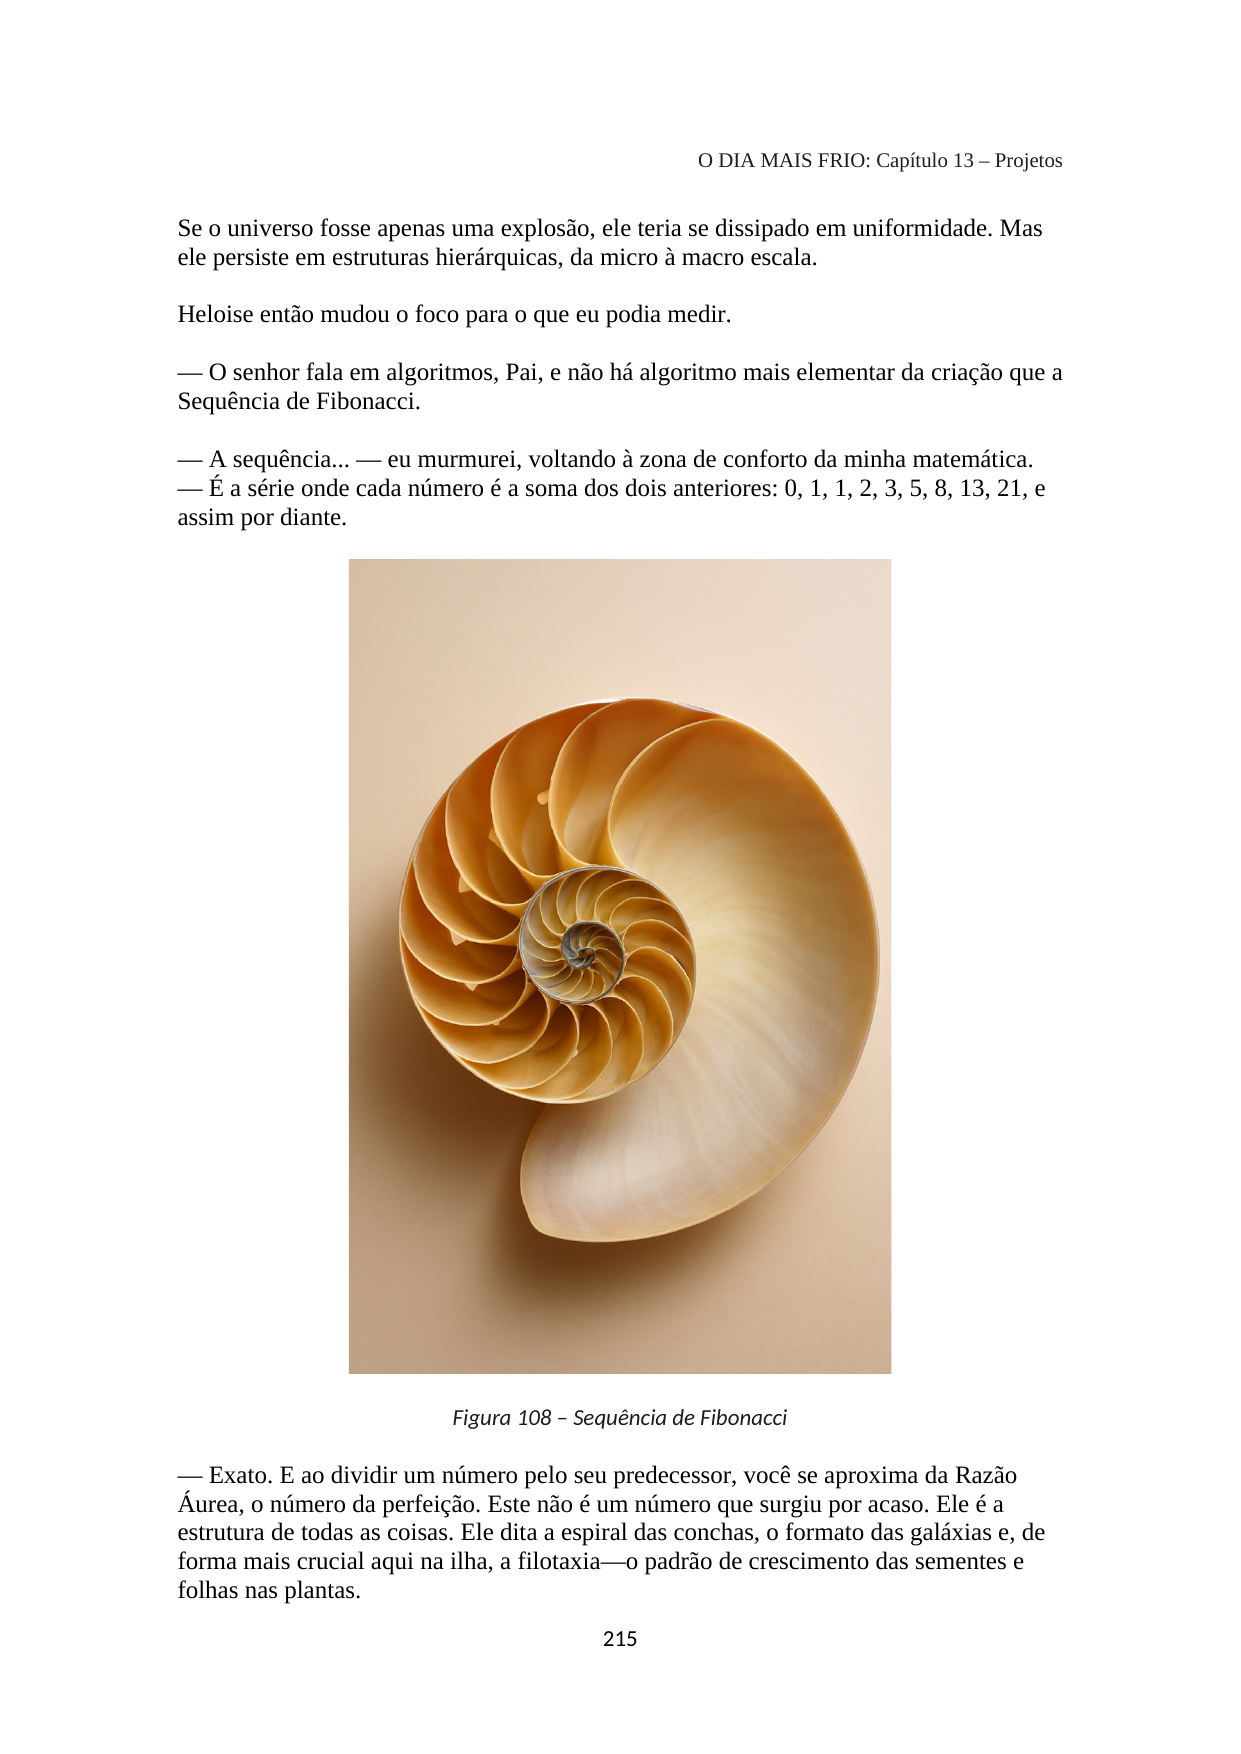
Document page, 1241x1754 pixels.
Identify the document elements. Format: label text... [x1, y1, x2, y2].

text — O senhor fala em algoritmos, Pai, e não há algoritmo mais elementar da criação que a Sequência de Fibonacci. [177, 357, 1063, 415]
text — A sequência... — eu murmurei, voltando à zona de conforto da minha matemática. — É a série onde cada número é a soma dos dois anteriores: 0, 1, 1, 2, 3, 5, 8, 13, 21, e assim por diante. [177, 444, 1063, 530]
picture [348, 559, 892, 1374]
text — Exato. E ao dividir um número pelo seu predecessor, você se aproxima da Razão Áurea, o número da perfeição. Este não é um número que surgiu por acaso. Ele é a estrutura de todas as coisas. Ele dita a espiral das conchas, o formato das galáxias e, de forma mais crucial aqui na ilha, a filotaxia—o padrão de crescimento das sementes e folhas nas plantas. [177, 1460, 1063, 1604]
text O DIA MAIS FRIO: Capítulo 13 – Projetos [177, 148, 1063, 172]
text Figura 108 – Sequência de Fibonacci [177, 1403, 1063, 1431]
text Heloise então mudou o foco para o que eu podia medir. [177, 299, 1063, 328]
text Se o universo fosse apenas uma explosão, ele teria se dissipado em uniformidade. Mas ele persiste em estruturas hierárquicas, da micro à macro escala. [177, 213, 1063, 270]
